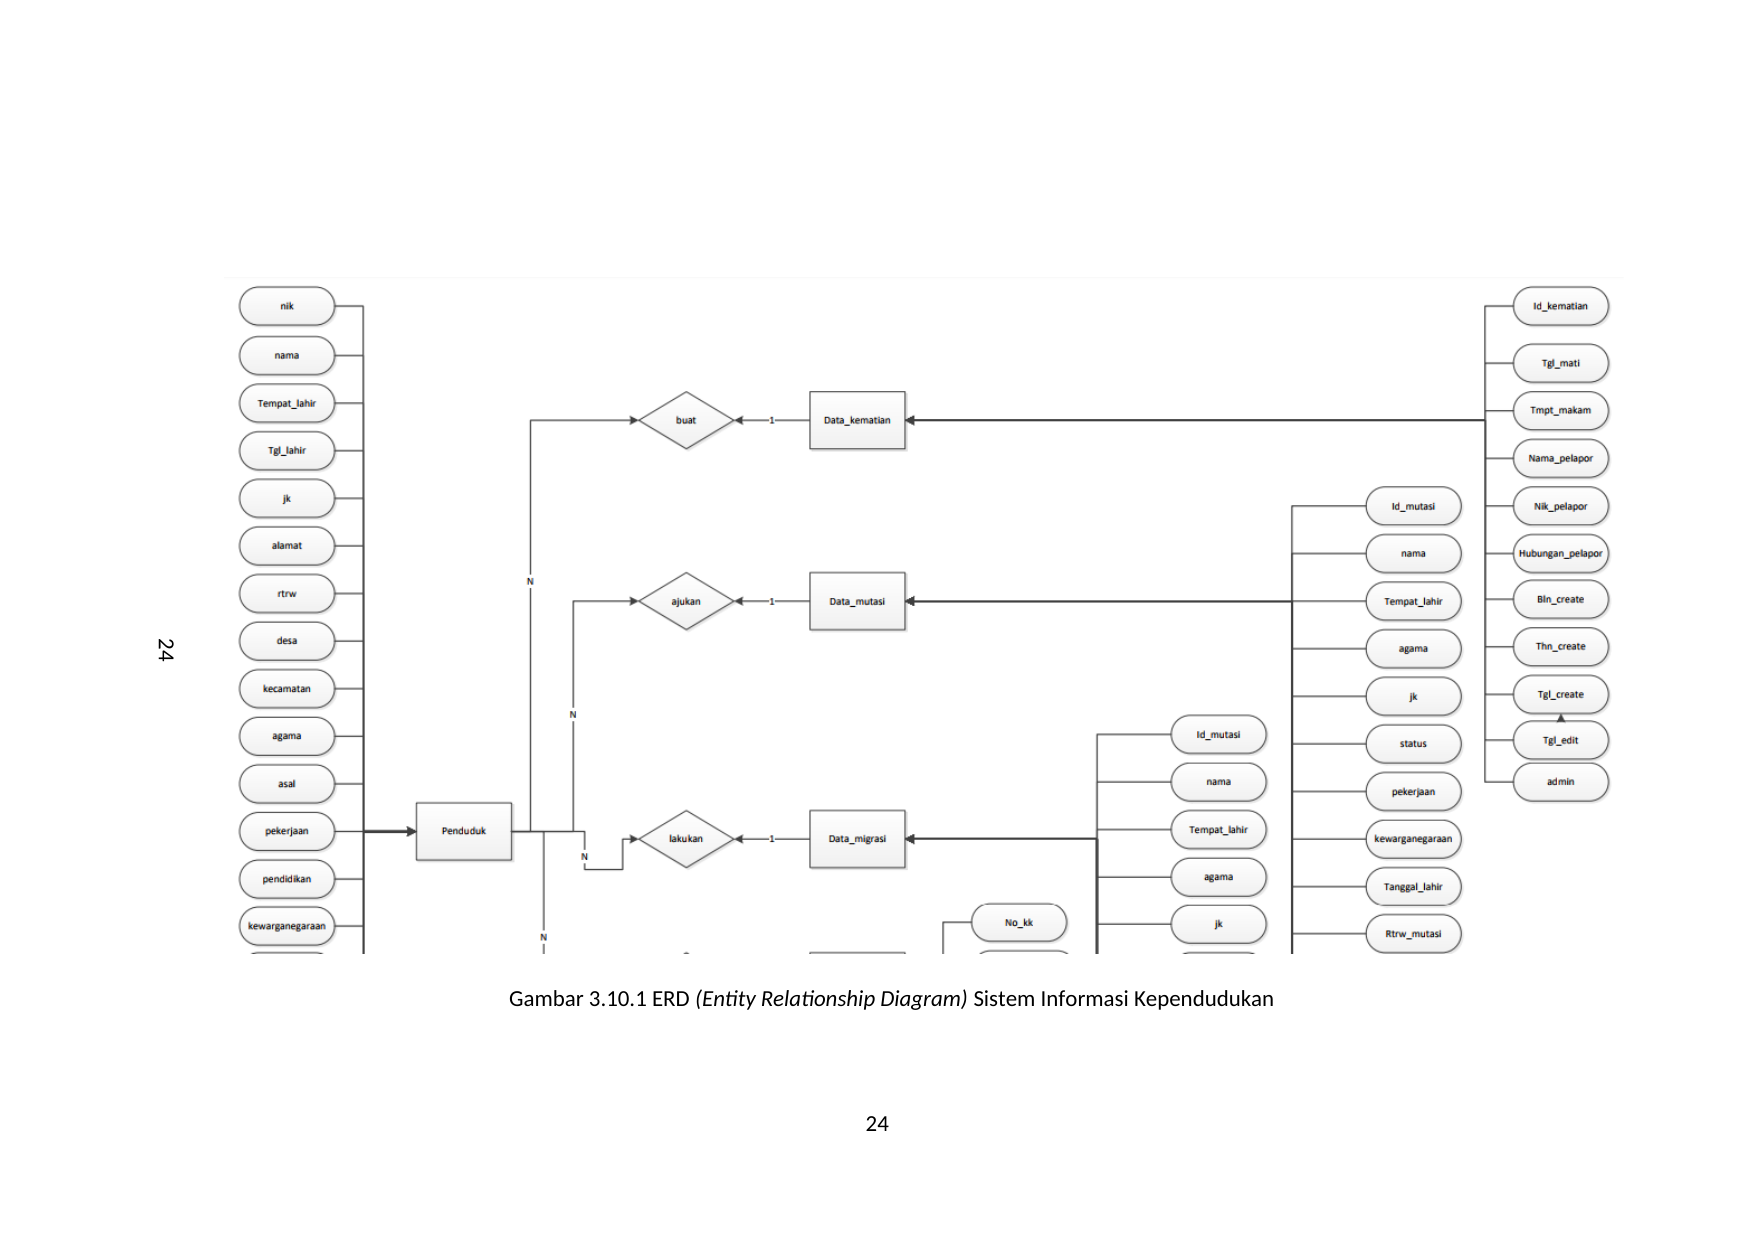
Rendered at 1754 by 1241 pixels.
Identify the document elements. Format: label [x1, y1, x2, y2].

picture [224, 277, 1624, 954]
